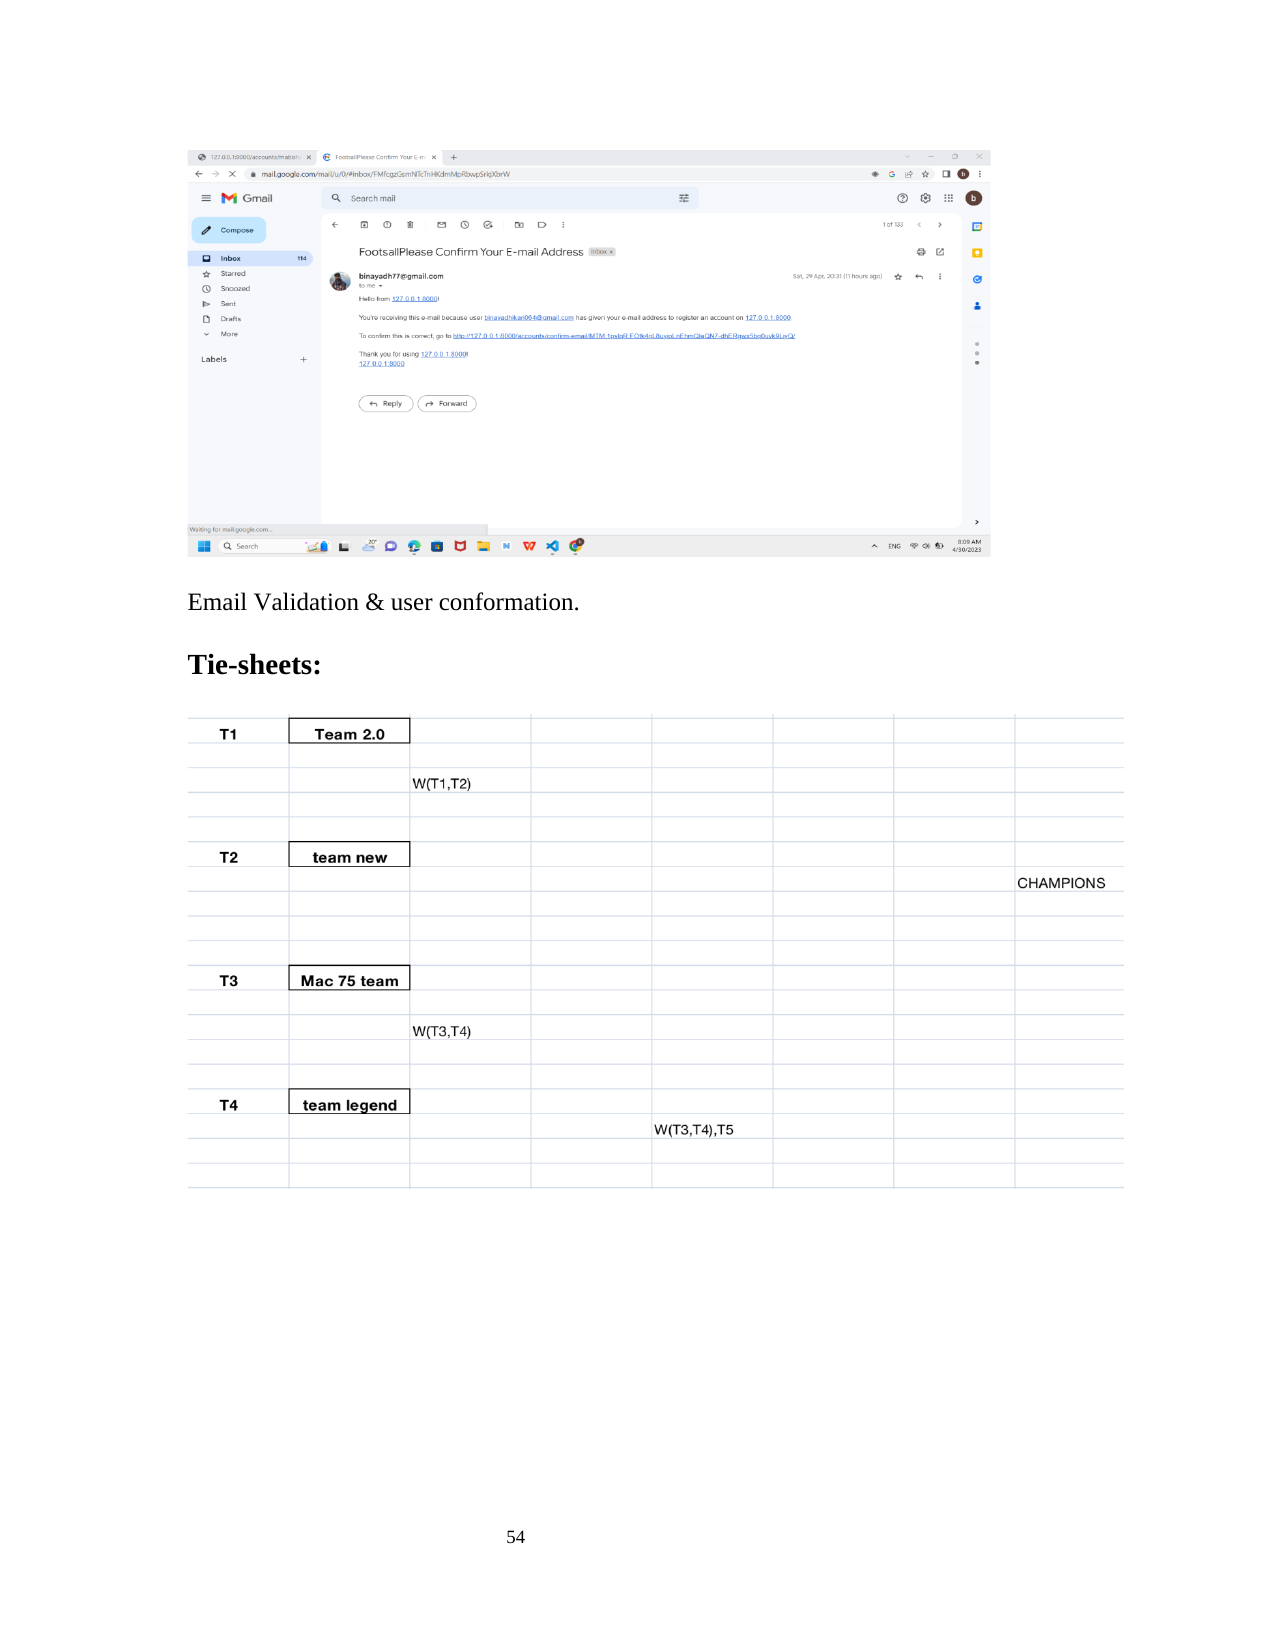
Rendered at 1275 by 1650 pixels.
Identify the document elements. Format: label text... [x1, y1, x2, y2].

picture [187, 714, 1124, 1189]
text Email Validation & user conformation. [187, 587, 1125, 616]
picture [187, 150, 991, 557]
text Tie-sheets: [187, 647, 1125, 681]
